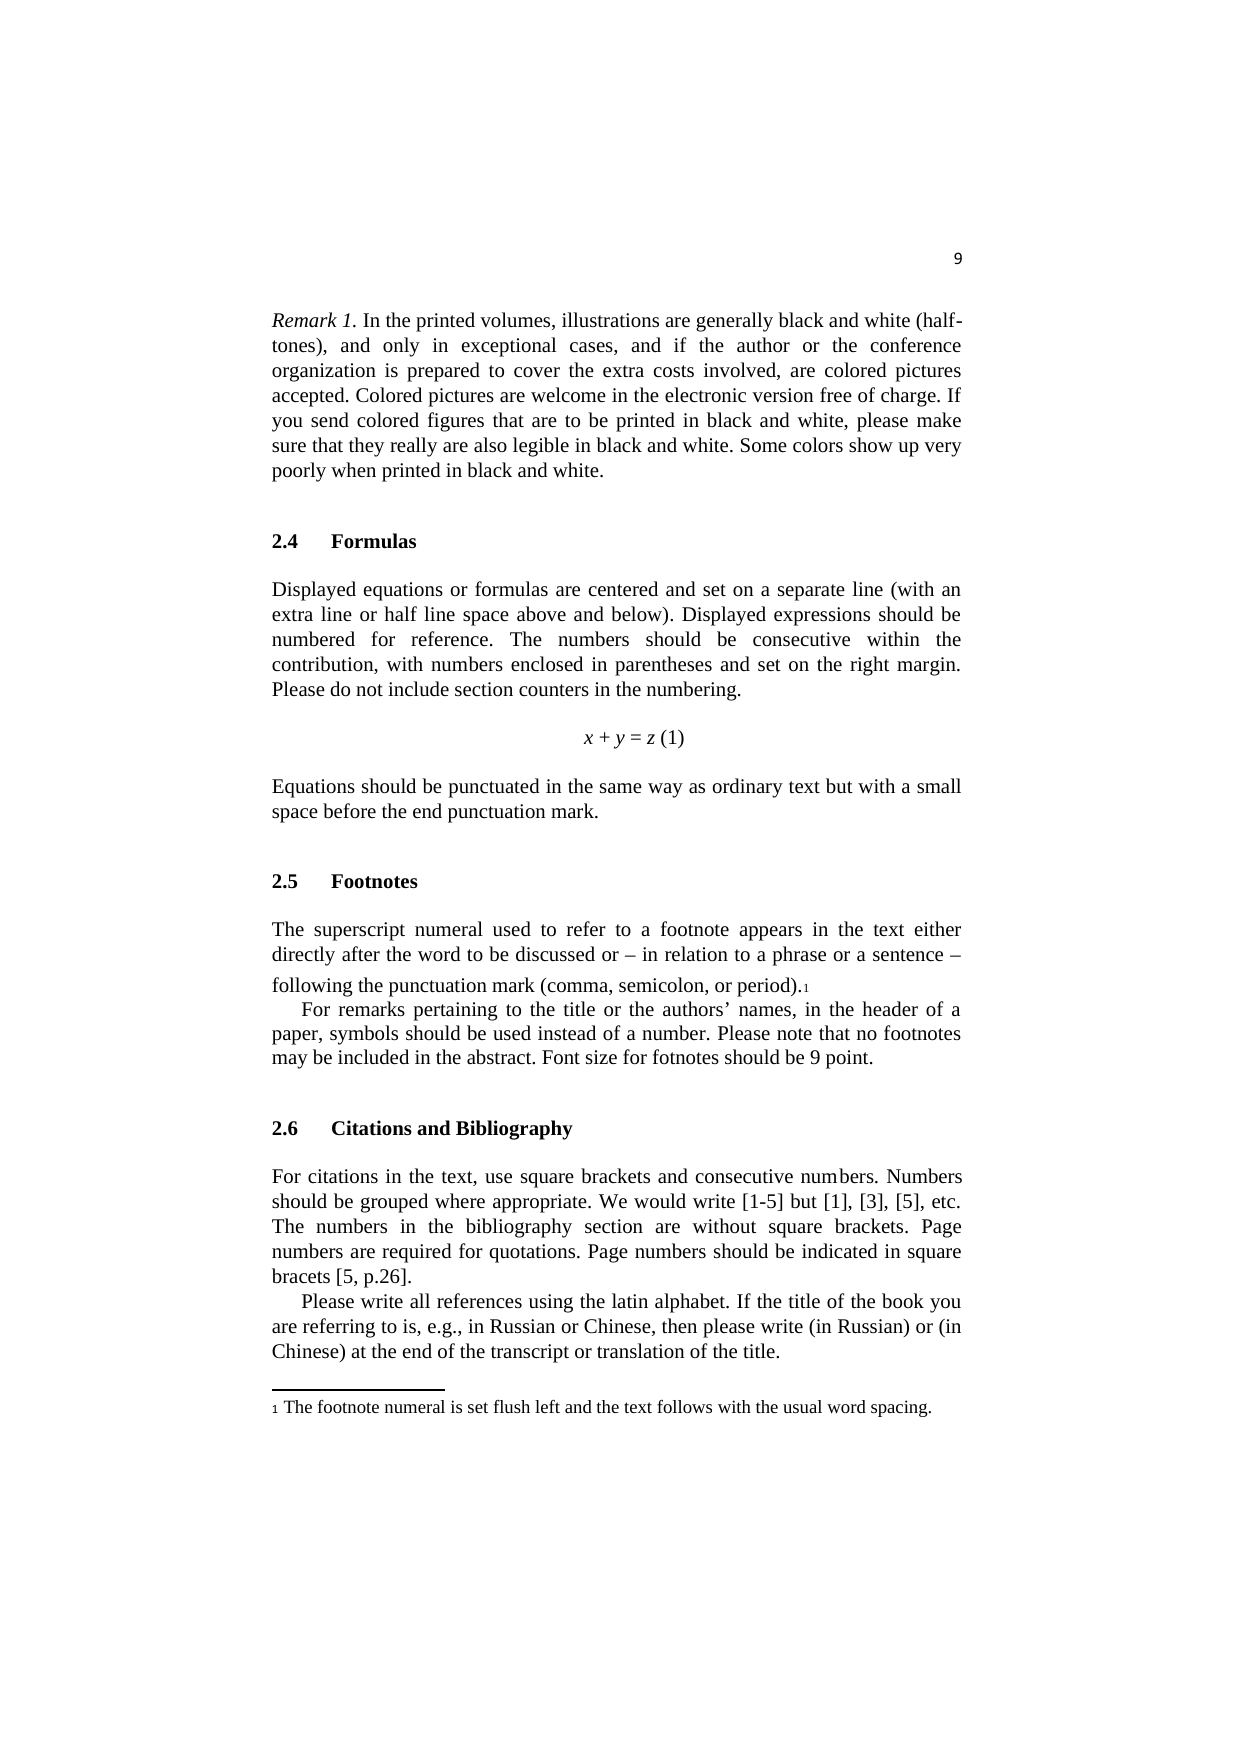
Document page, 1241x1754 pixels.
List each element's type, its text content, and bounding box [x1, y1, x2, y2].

text 2.5 Footnotes [272, 869, 963, 893]
text Please write all references using the latin alphabet. If the title of the book you are referring to is, e.g., in Russian or Chinese, then please write (in Russian) or (in Chinese) at the end of the transcript or translation of the title. [272, 1288, 963, 1363]
text For remarks pertaining to the title or the authors’ names, in the header of a paper, symbols should be used instead of a number. Please note that no footnotes may be included in the abstract. Font size for fotnotes should be 9 point. [272, 997, 963, 1069]
text Equations should be punctuated in the same way as ordinary text but with a small space before the end punctuation mark. [272, 773, 963, 823]
text The superscript numeral used to refer to a footnote appears in the text either directly after the word to be discussed or – in relation to a phrase or a sentence – following the punctuation mark (comma, semicolon, or period). [272, 916, 963, 997]
text For citations in the text, use square brackets and consecutive numbers. Numbers should be grouped where appropriate. We would write [1-5] but [1], [3], [5], etc. The numbers in the bibliography section are without square brackets. Page numbers are required for quotations. Page numbers should be indicated in square bracets [5, p.26]. [272, 1163, 963, 1288]
text x + y = z (1) [579, 725, 963, 749]
text 2.6 Citations and Bibliography [272, 1115, 963, 1140]
text 2.4 Formulas [272, 528, 963, 553]
text Displayed equations or formulas are centered and set on a separate line (with an extra line or half line space above and below). Displayed expressions should be numbered for reference. The numbers should be consecutive within the contribution, with numbers enclosed in parentheses and set on the right margin. Please do not include section counters in the numbering. [272, 576, 963, 701]
text Remark 1. In the printed volumes, illustrations are generally black and white (halftones), and only in exceptional cases, and if the author or the conference organization is prepared to cover the extra costs involved, are colored pictures accepted. Colored pictures are welcome in the electronic version free of charge. If you send colored figures that are to be printed in black and white, please make sure that they really are also legible in black and white. Some colors show up very poorly when printed in black and white. [272, 307, 963, 482]
